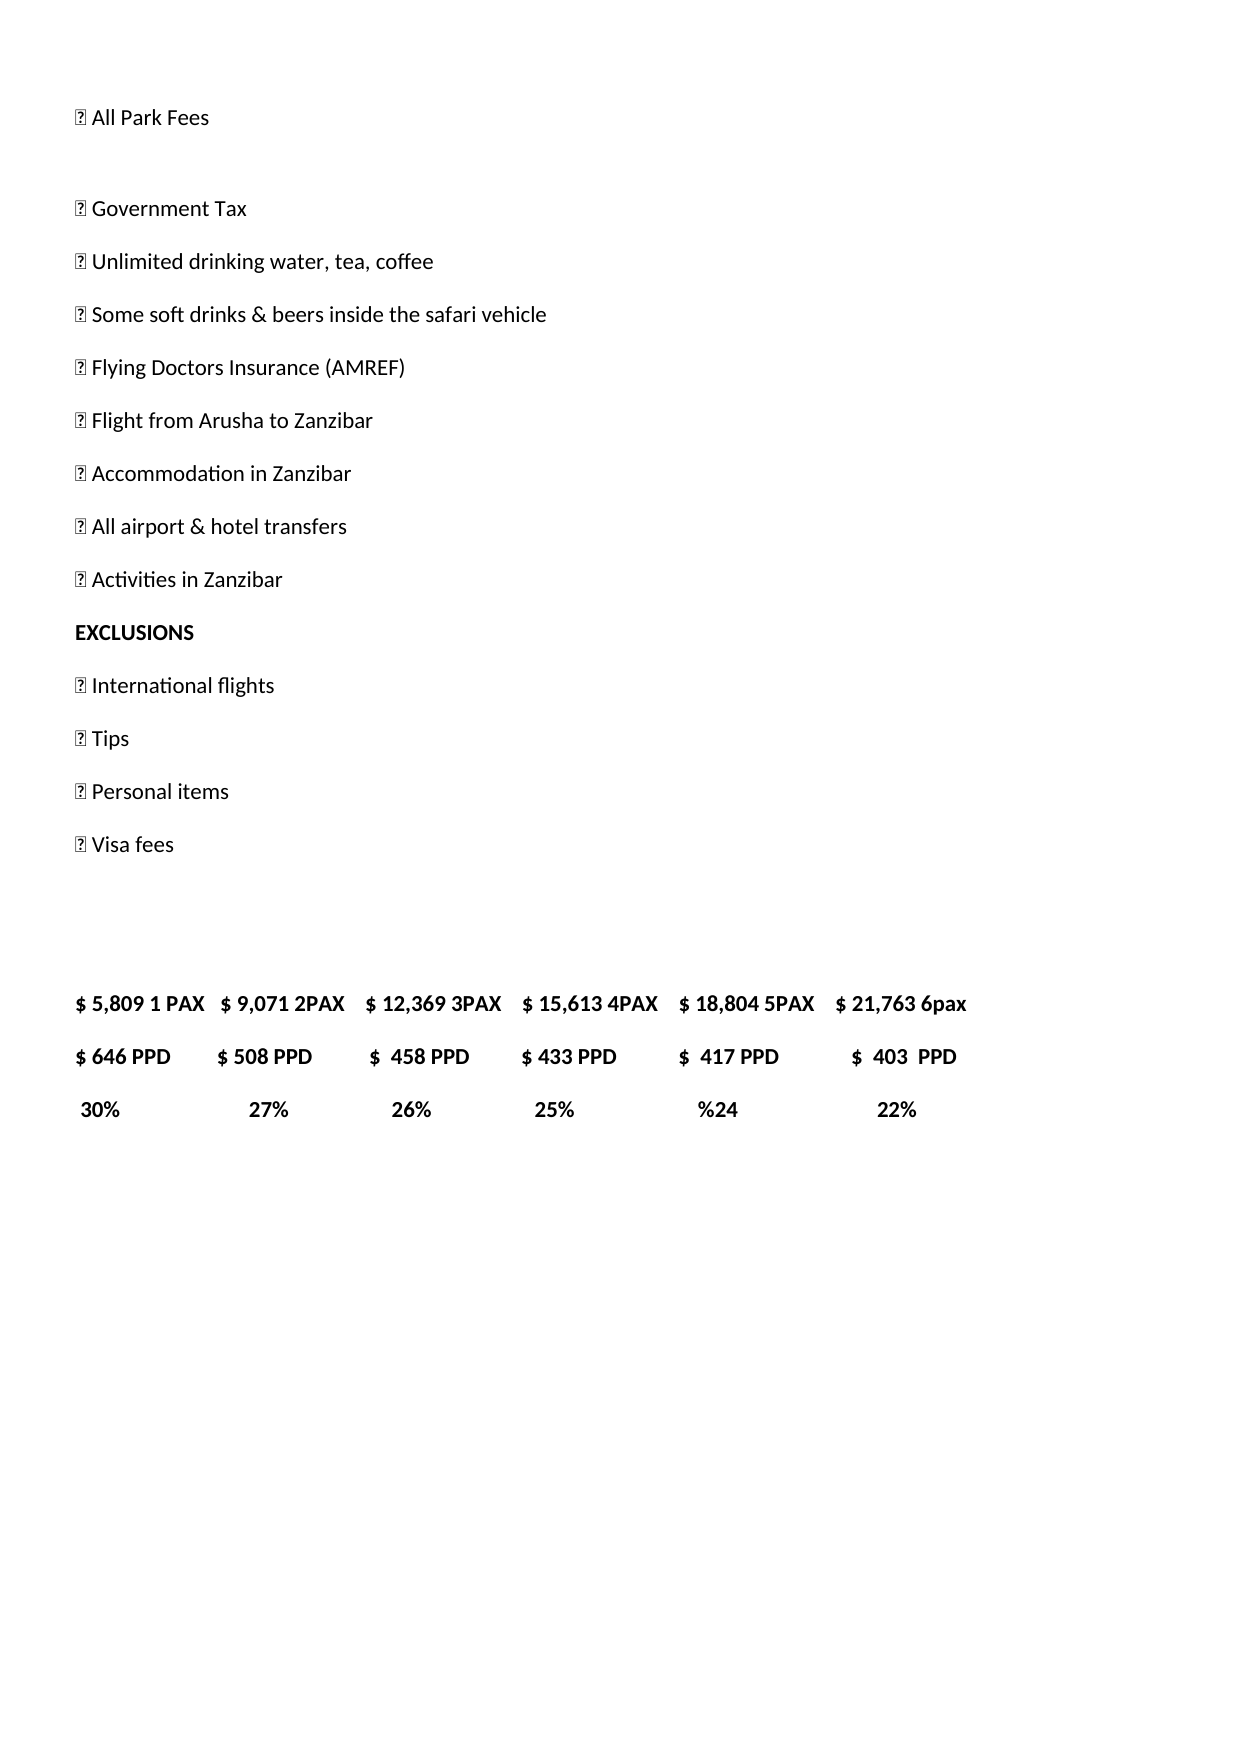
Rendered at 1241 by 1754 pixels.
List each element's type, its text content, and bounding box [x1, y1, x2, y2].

text  Activities in Zanzibar [75, 565, 1165, 593]
text  Flight from Arusha to Zanzibar [75, 406, 1165, 434]
text EXCLUSIONS [75, 618, 1165, 646]
text  Visa fees [75, 830, 1165, 858]
text  International flights [75, 671, 1165, 699]
text  Accommodation in Zanzibar [75, 459, 1165, 487]
text $ 646 PPD $ 508 PPD $ 458 PPD $ 433 PPD $ 417 PPD $ 403 PPD [75, 1042, 1165, 1070]
text $ 5,809 1 PAX $ 9,071 2PAX $ 12,369 3PAX $ 15,613 4PAX $ 18,804 5PAX $ 21,763 6pax [75, 989, 1165, 1017]
text  Tips [75, 724, 1165, 752]
text  Flying Doctors Insurance (AMREF) [75, 353, 1165, 381]
text  Government Tax [75, 194, 1165, 222]
text  All Park Fees [75, 103, 1165, 131]
text  Some soft drinks & beers inside the safari vehicle [75, 300, 1165, 328]
text  Personal items [75, 777, 1165, 805]
text  Unlimited drinking water, tea, coffee [75, 247, 1165, 275]
text  All airport & hotel transfers [75, 512, 1165, 540]
text 30% 27% 26% 25% %24 22% [75, 1095, 1165, 1123]
